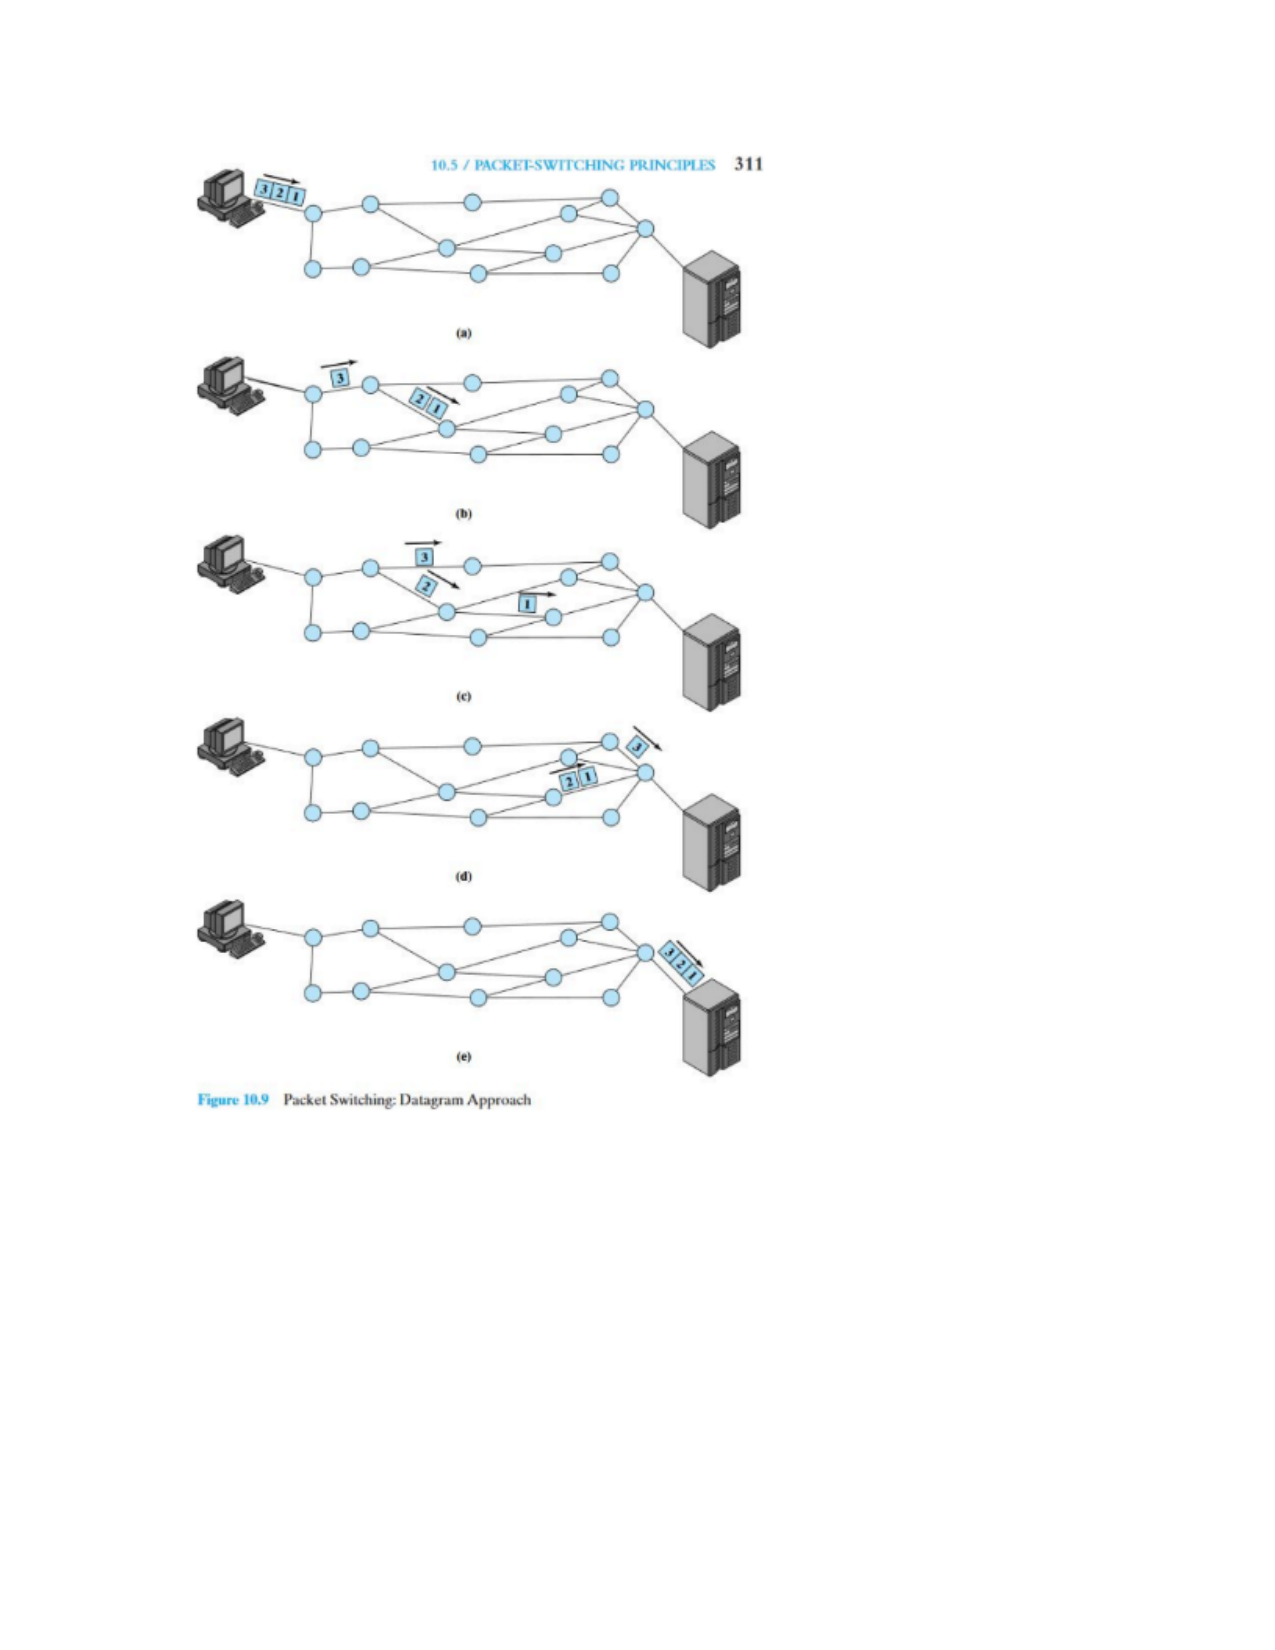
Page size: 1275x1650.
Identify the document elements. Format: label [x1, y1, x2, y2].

picture [118, 150, 847, 1111]
